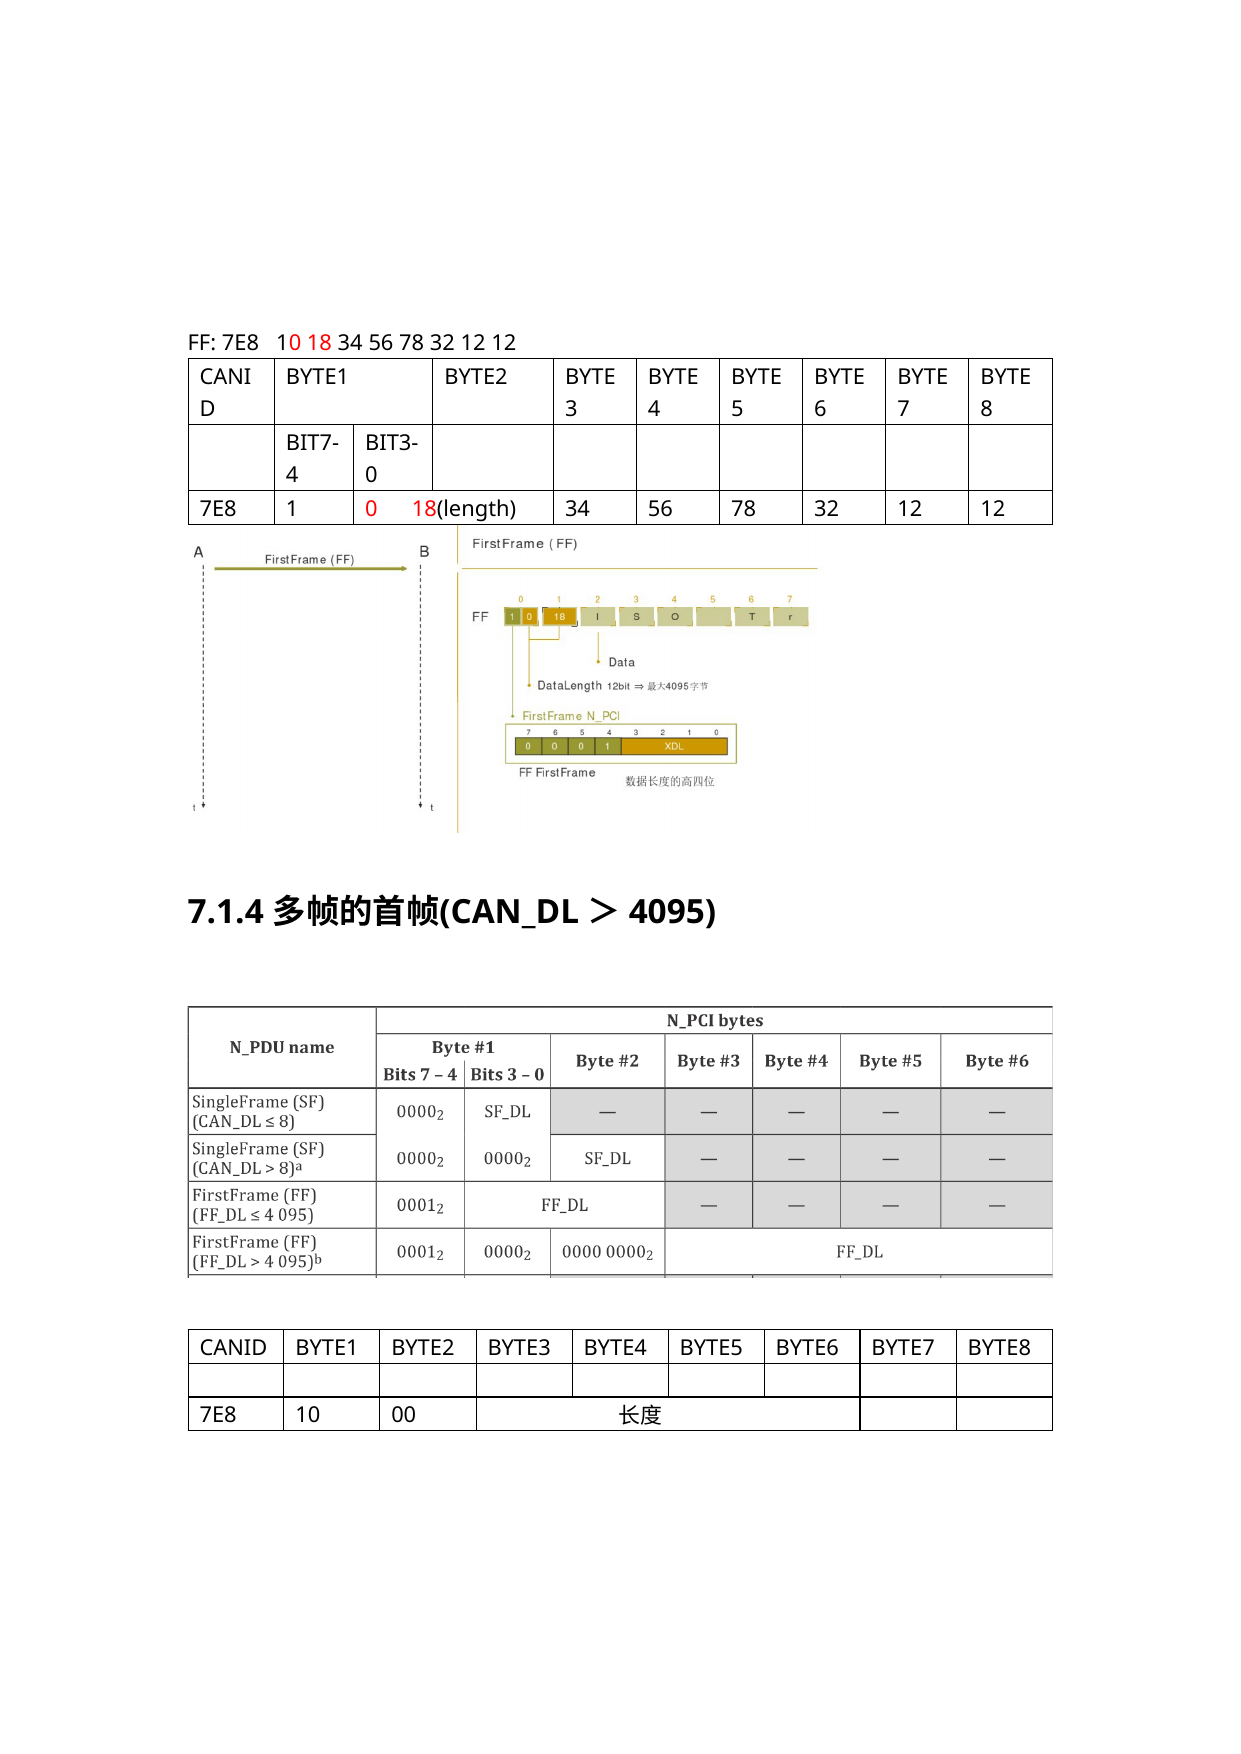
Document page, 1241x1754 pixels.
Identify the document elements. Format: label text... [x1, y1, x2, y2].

table_cell [803, 425, 885, 490]
table_cell [284, 1364, 379, 1396]
text FF: 7E8 10 18 34 56 78 32 12 12 [187, 326, 1053, 358]
table_cell 12 [886, 491, 968, 524]
table_cell [380, 1364, 476, 1396]
table_header BYTE6 [765, 1330, 859, 1363]
table_cell BIT3-0 [354, 425, 432, 490]
table_cell [554, 425, 636, 490]
table_cell 32 [803, 491, 885, 524]
table_header BYTE2 [380, 1330, 476, 1363]
table_cell [957, 1364, 1052, 1396]
table_header BYTE5 [720, 359, 802, 424]
table_header BYTE8 [957, 1330, 1052, 1363]
table_cell [969, 425, 1052, 490]
table_header BYTE7 [861, 1330, 956, 1363]
table_cell 7E8 [189, 1398, 283, 1430]
subtitle 7.1.4 多帧的首帧(CAN_DL ＞ 4095) [187, 877, 1053, 942]
table_cell BIT7-4 [275, 425, 353, 490]
table_header BYTE4 [637, 359, 719, 424]
table_cell [637, 425, 719, 490]
table_cell [669, 1364, 764, 1396]
picture [187, 525, 831, 833]
table_header BYTE3 [477, 1330, 572, 1363]
table_header BYTE6 [803, 359, 885, 424]
table_cell 12 [969, 491, 1052, 524]
table_header BYTE2 [433, 359, 553, 424]
table_header BYTE7 [886, 359, 968, 424]
table_cell 0 18(length) [354, 491, 553, 524]
table_header CANID [189, 1330, 283, 1363]
table_header BYTE3 [554, 359, 636, 424]
table_cell [433, 425, 553, 490]
table_cell 1 [275, 491, 353, 524]
table_cell 56 [637, 491, 719, 524]
table_cell [189, 1364, 283, 1396]
table_cell 10 [284, 1398, 379, 1430]
table_cell [957, 1398, 1052, 1430]
table_cell [477, 1364, 572, 1396]
table_cell [886, 425, 968, 490]
table_header BYTE8 [969, 359, 1052, 424]
table_cell [189, 425, 274, 490]
table_cell [861, 1398, 956, 1430]
table_cell 长度 [477, 1398, 859, 1430]
table_header BYTE1 [275, 359, 432, 424]
table_cell 7E8 [189, 491, 274, 524]
table_header CANID [189, 359, 274, 424]
table_cell [720, 425, 802, 490]
table_cell 00 [380, 1398, 476, 1430]
picture [187, 1004, 1053, 1278]
table_header BYTE4 [573, 1330, 668, 1363]
table_cell 78 [720, 491, 802, 524]
table_cell [573, 1364, 668, 1396]
table_cell 34 [554, 491, 636, 524]
table_header BYTE5 [669, 1330, 764, 1363]
table_cell [861, 1364, 956, 1396]
table_header BYTE1 [284, 1330, 379, 1363]
table_cell [765, 1364, 859, 1396]
